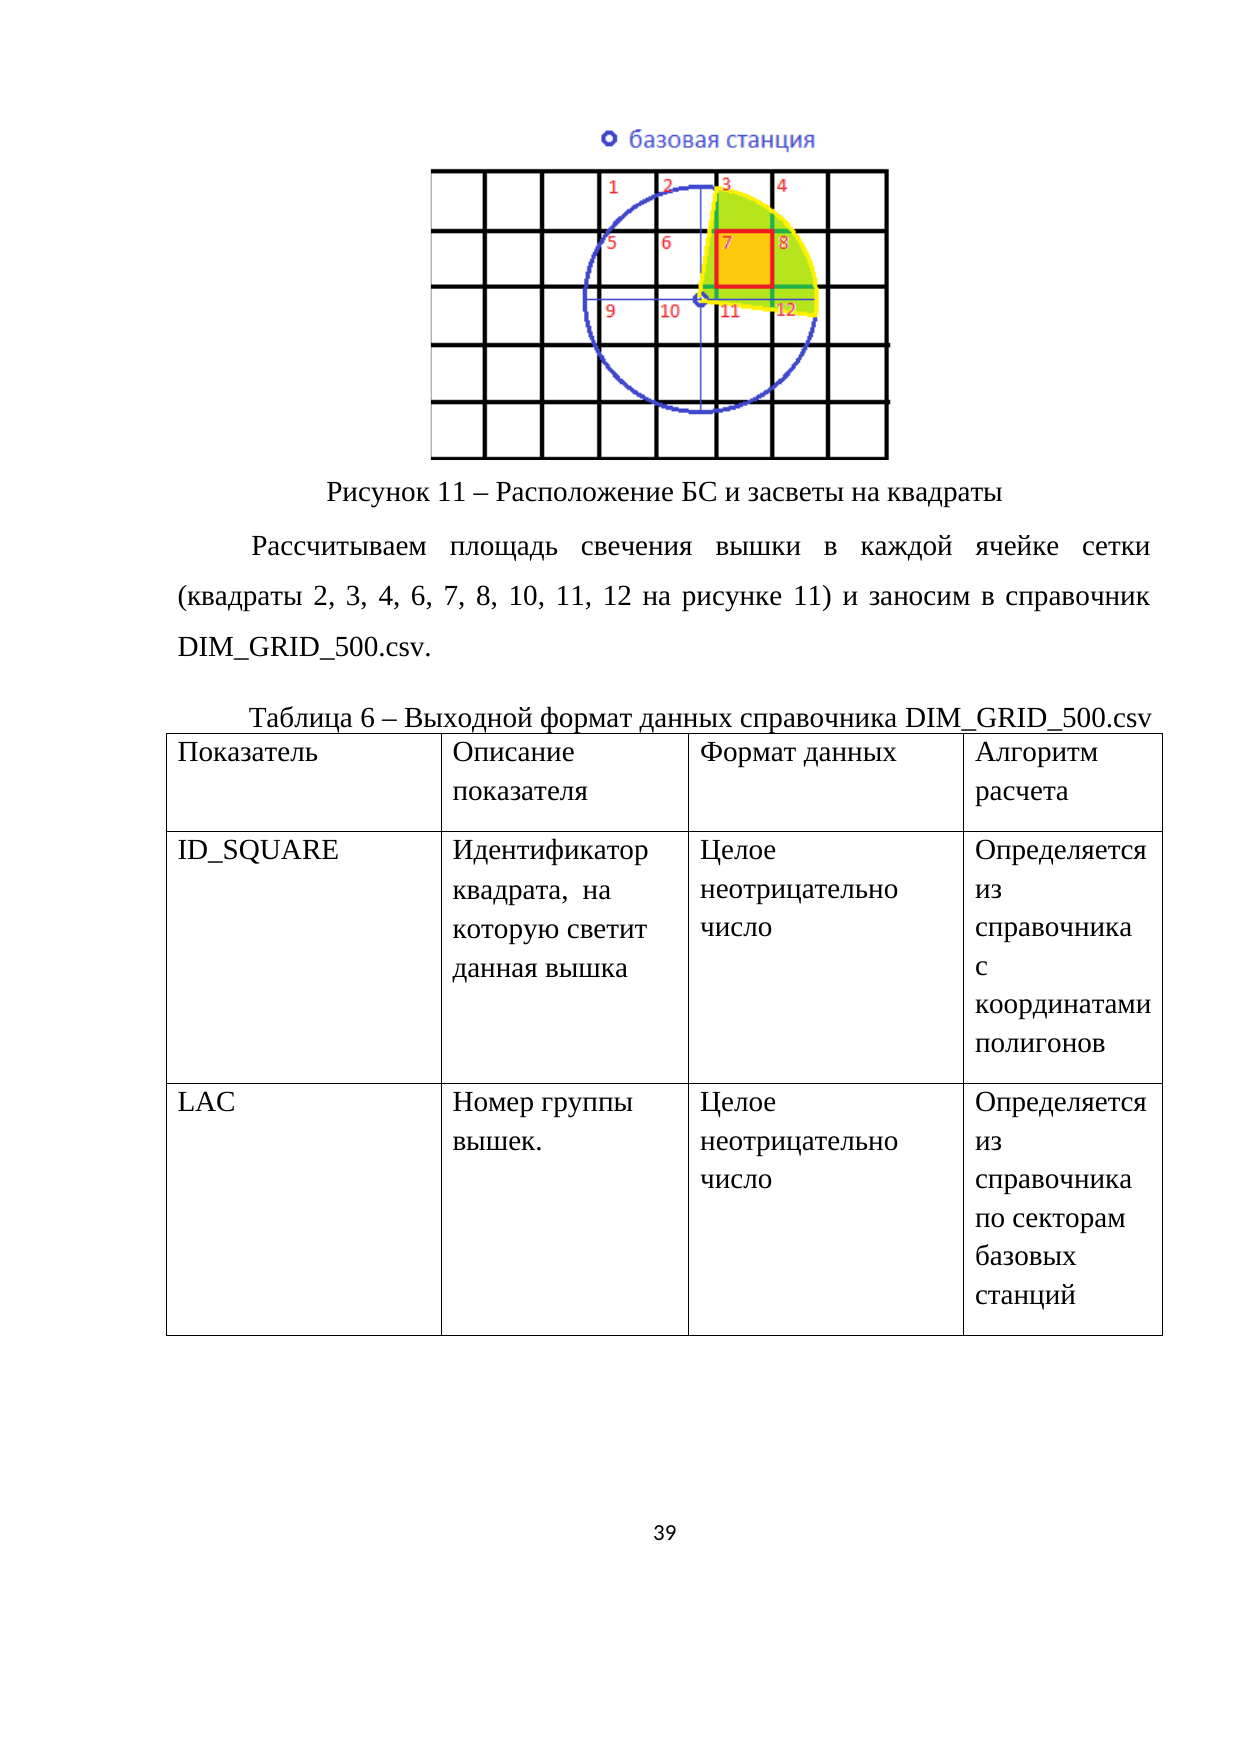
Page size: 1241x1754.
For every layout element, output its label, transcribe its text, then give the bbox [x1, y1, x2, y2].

table_header Описание показателя [442, 734, 688, 831]
table_header Алгоритм расчета [964, 734, 1162, 831]
table_cell ID_SQUARE [167, 832, 441, 1083]
table_cell Целое неотрицательно число [689, 1084, 963, 1335]
table_cell LAC [167, 1084, 441, 1335]
text Рассчитываем площадь свечения вышки в каждой ячейке сетки (квадраты 2, 3, 4, 6, 7, 8, 10, 11, 12 на рисунке 11) и заносим в справочник DIM_GRID_500.csv. [177, 528, 1152, 662]
table_cell Целое неотрицательно число [689, 832, 963, 1083]
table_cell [964, 1084, 1162, 1335]
table_cell Идентификатор квадрата, на которую светит данная вышка [442, 832, 688, 1083]
table_header Формат данных [689, 734, 963, 831]
text Рисунок 11 – Расположение БС и засветы на квадраты [177, 474, 1152, 507]
table_cell Номер группы вышек. [442, 1084, 688, 1335]
table_header Показатель [167, 734, 441, 831]
picture [430, 118, 898, 460]
table_cell Определяется из справочника с координатами полигонов [964, 832, 1162, 1083]
text Таблица 6 – Выходной формат данных справочника DIM_GRID_500.csv [177, 700, 1152, 733]
